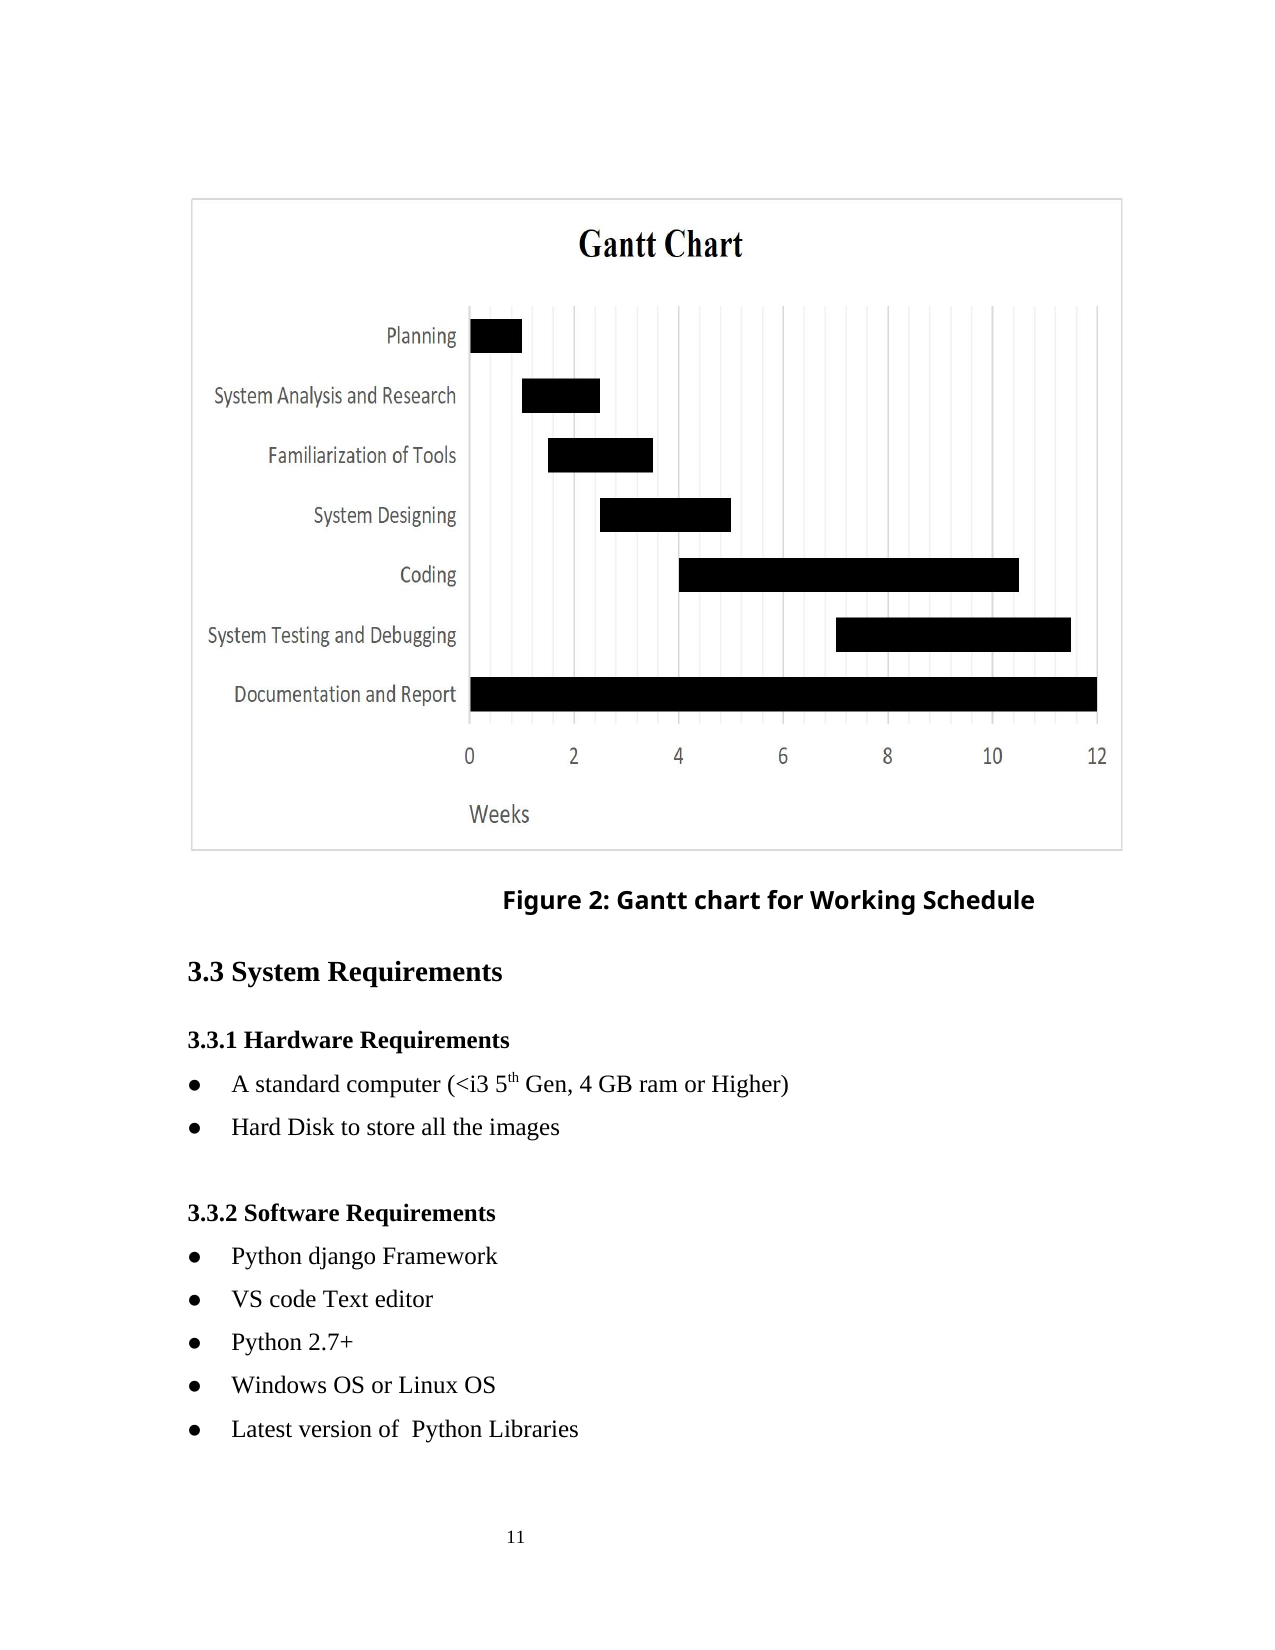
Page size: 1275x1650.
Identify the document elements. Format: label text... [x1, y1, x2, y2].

list A standard computer (<i3 5th Gen, 4 GB ram or Higher) [187, 1069, 1045, 1097]
picture [187, 193, 1125, 854]
list Windows OS or Linux OS [187, 1371, 1045, 1399]
list VS code Text editor [187, 1284, 1045, 1313]
list Python django Framework [187, 1241, 1045, 1270]
subtitle 3.3 System Requirements [187, 954, 1125, 988]
list Python 2.7+ [187, 1327, 1045, 1356]
subtitle 3.3.1 Hardware Requirements [187, 1026, 1125, 1054]
list Hard Disk to store all the images [187, 1112, 1045, 1141]
list Latest version of Python Libraries [187, 1414, 1045, 1442]
text Figure 2: Gantt chart for Working Schedule [262, 882, 1125, 917]
list 3.3.2 Software Requirements [187, 1198, 1125, 1227]
